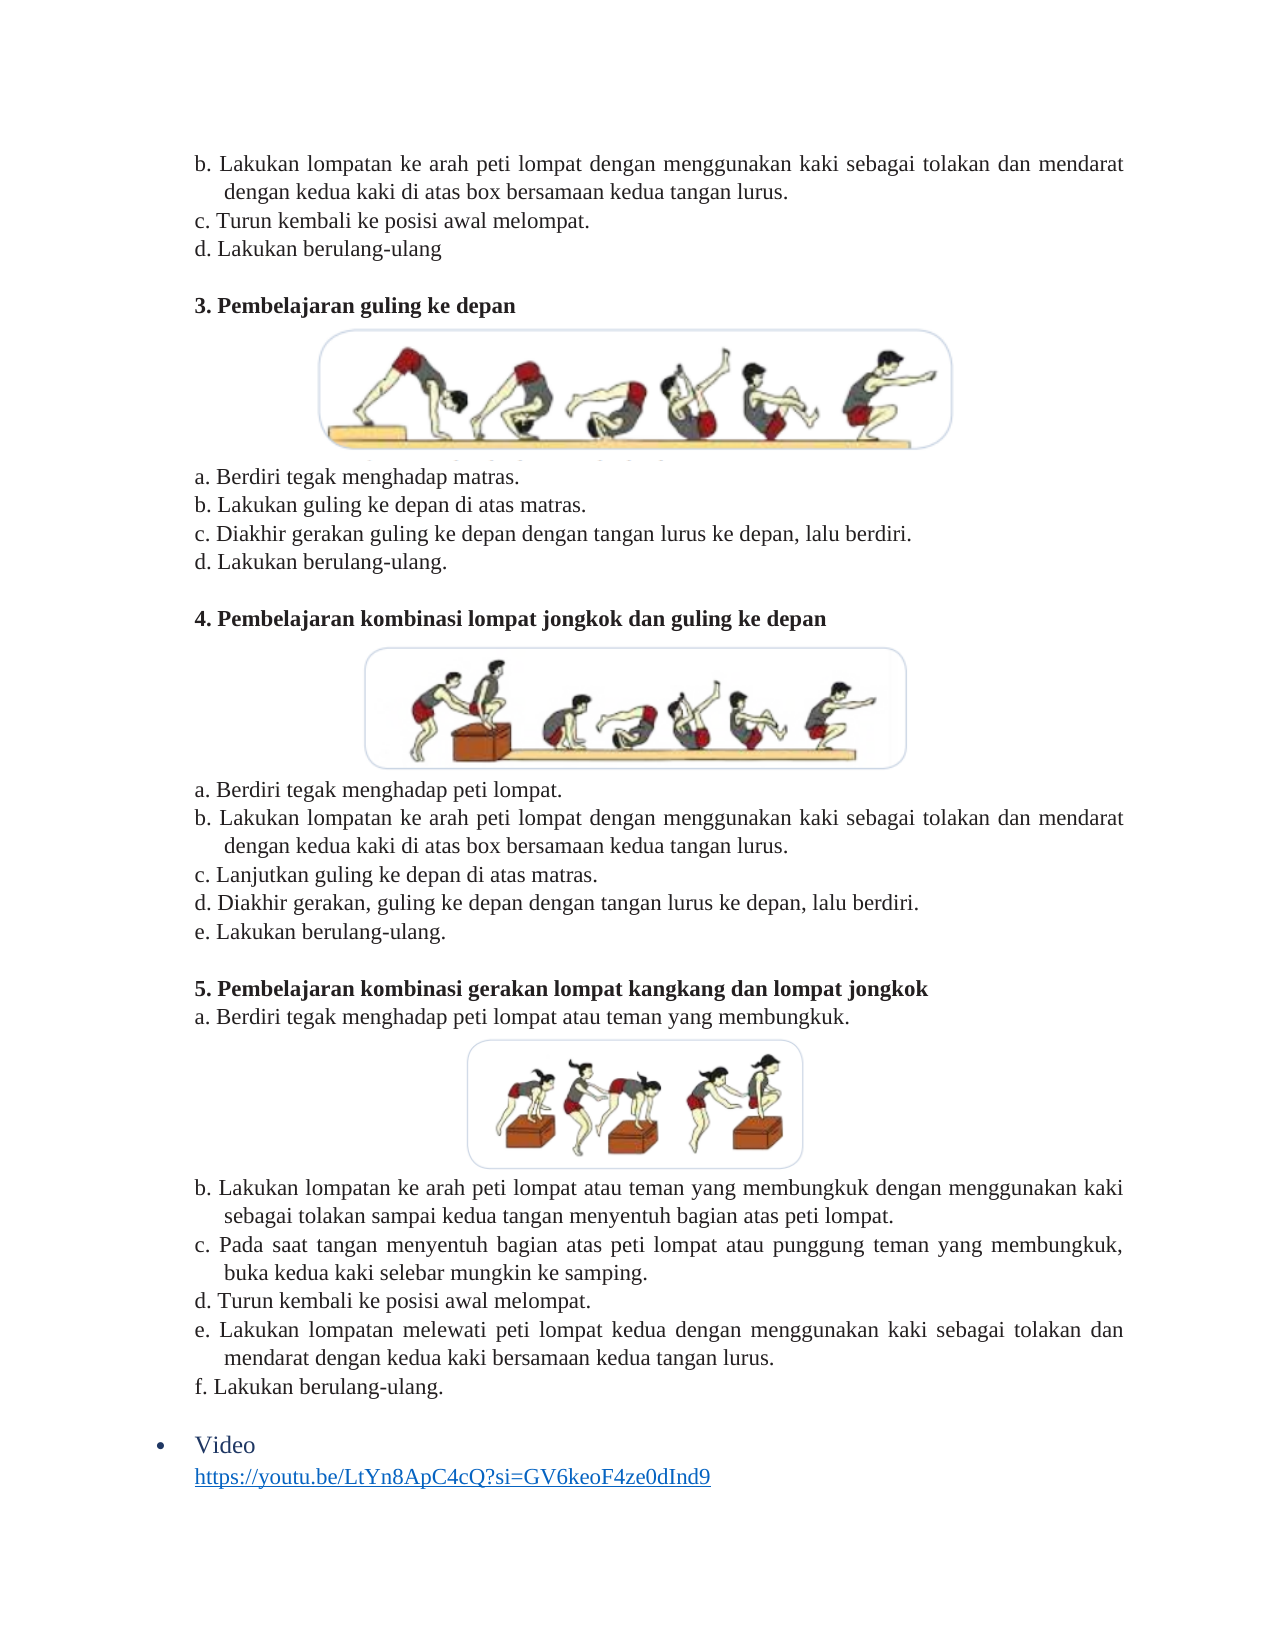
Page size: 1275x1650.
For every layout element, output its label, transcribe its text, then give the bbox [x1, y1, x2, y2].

text 5. Pembelajaran kombinasi gerakan lompat kangkang dan lompat jongkok [194, 975, 1125, 1001]
text c. Lanjutkan guling ke depan di atas matras. [194, 861, 1125, 887]
text d. Diakhir gerakan, guling ke depan dengan tangan lurus ke depan, lalu berdiri. [194, 889, 1125, 916]
picture [462, 1031, 813, 1174]
text https://youtu.be/LtYn8ApC4cQ?si=GV6keoF4ze0dInd9 [194, 1463, 1125, 1489]
text d. Lakukan berulang-ulang. [194, 548, 1125, 574]
text c. Diakhir gerakan guling ke depan dengan tangan lurus ke depan, lalu berdiri. [194, 520, 1125, 546]
text 3. Pembelajaran guling ke depan [194, 292, 1125, 318]
text e. Lakukan berulang-ulang. [194, 918, 1125, 944]
text b. Lakukan lompatan ke arah peti lompat dengan menggunakan kaki sebagai tolakan dan mendarat dengan kedua kaki di atas box bersamaan kedua tangan lurus. [194, 804, 1125, 859]
subtitle Video [157, 1430, 1125, 1458]
text f. Lakukan berulang-ulang. [194, 1373, 1125, 1399]
text b. Lakukan lompatan ke arah peti lompat atau teman yang membungkuk dengan menggunakan kaki sebagai tolakan sampai kedua tangan menyentuh bagian atas peti lompat. [194, 1174, 1125, 1228]
text b. Lakukan lompatan ke arah peti lompat dengan menggunakan kaki sebagai tolakan dan mendarat dengan kedua kaki di atas box bersamaan kedua tangan lurus. [194, 150, 1125, 205]
picture [354, 638, 920, 775]
text 4. Pembelajaran kombinasi lompat jongkok dan guling ke depan [194, 605, 1125, 631]
text c. Turun kembali ke posisi awal melompat. [194, 207, 1125, 233]
text e. Lakukan lompatan melewati peti lompat kedua dengan menggunakan kaki sebagai tolakan dan mendarat dengan kedua kaki bersamaan kedua tangan lurus. [194, 1316, 1125, 1371]
text c. Pada saat tangan menyentuh bagian atas peti lompat atau punggung teman yang membungkuk, buka kedua kaki selebar mungkin ke samping. [194, 1231, 1125, 1285]
text a. Berdiri tegak menghadap peti lompat atau teman yang membungkuk. [194, 1003, 1125, 1029]
text a. Berdiri tegak menghadap matras. [194, 463, 1125, 489]
text d. Lakukan berulang-ulang [194, 235, 1125, 262]
picture [310, 324, 965, 461]
text d. Turun kembali ke posisi awal melompat. [194, 1287, 1125, 1314]
text a. Berdiri tegak menghadap peti lompat. [194, 776, 1125, 802]
text b. Lakukan guling ke depan di atas matras. [194, 491, 1125, 518]
